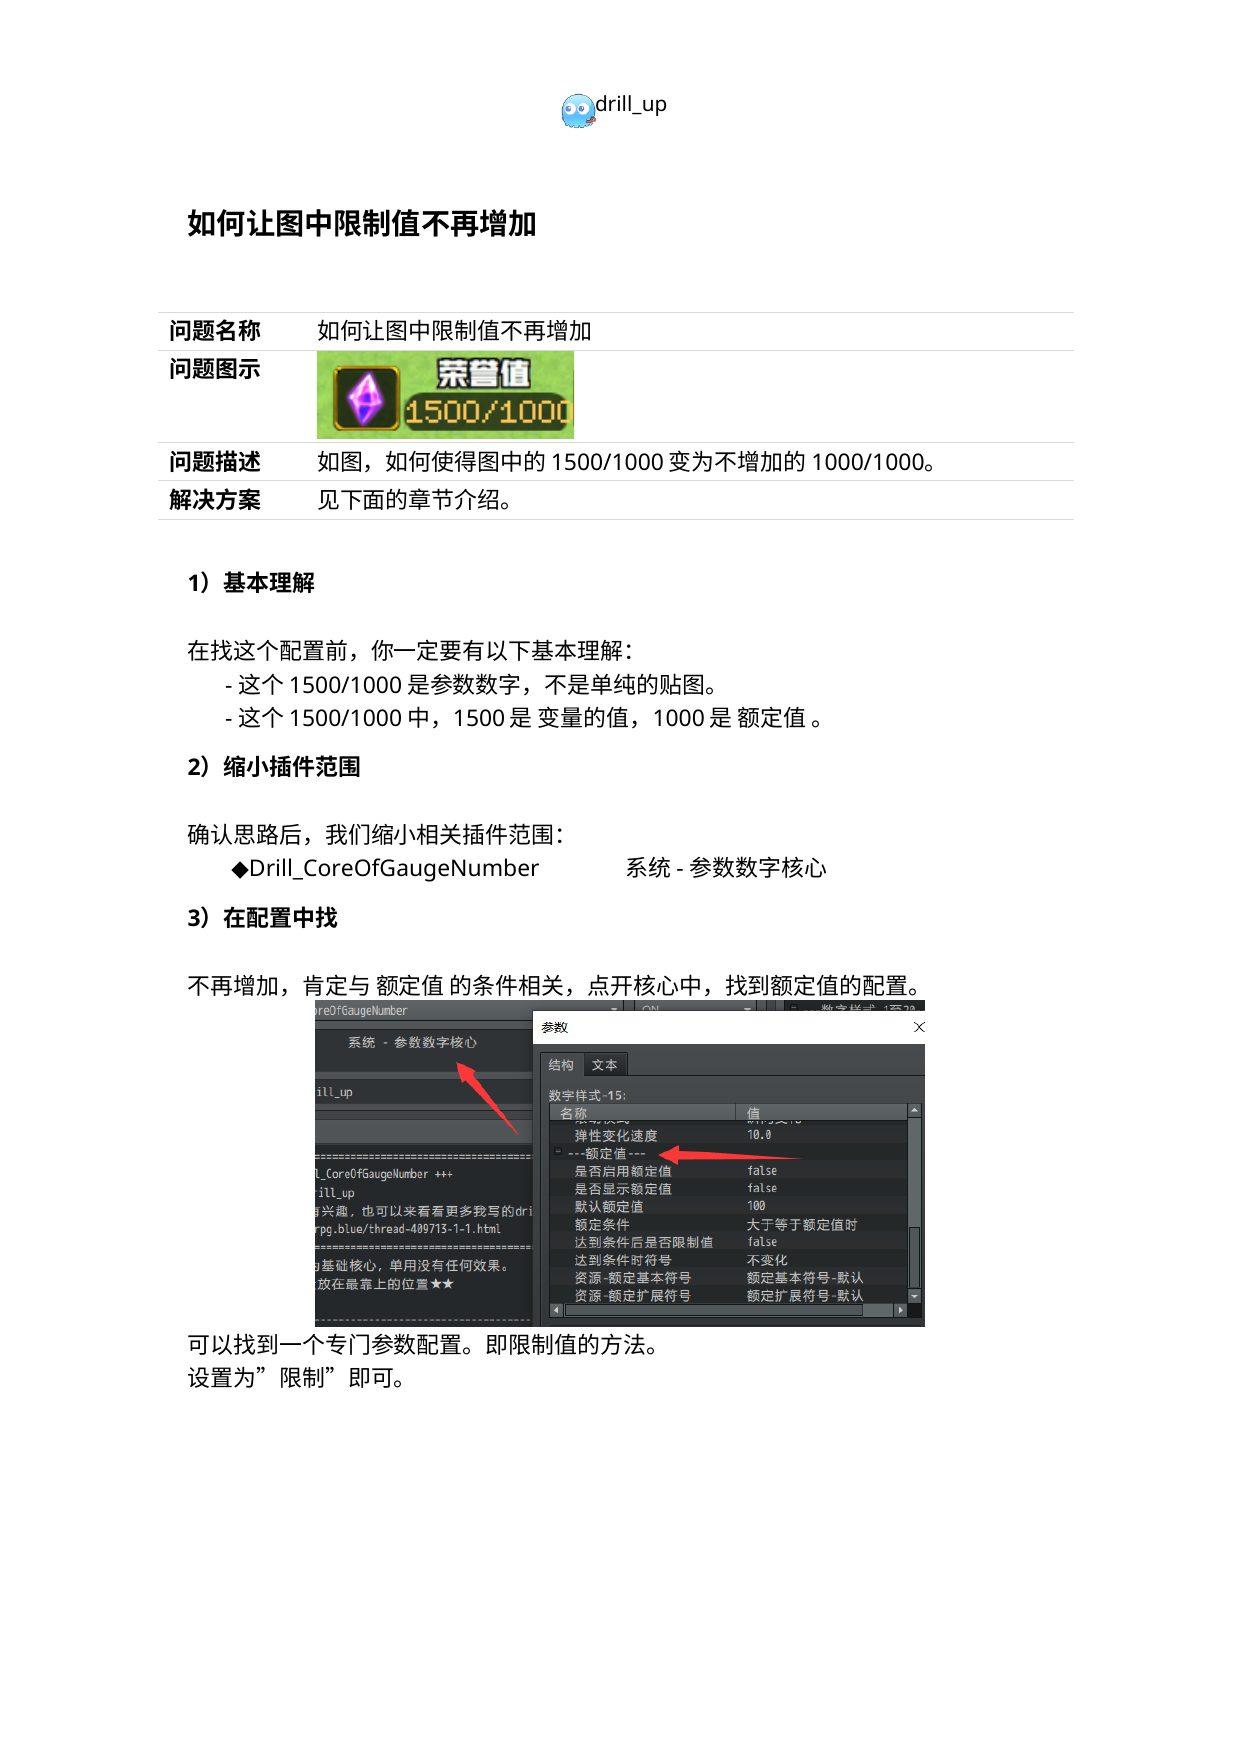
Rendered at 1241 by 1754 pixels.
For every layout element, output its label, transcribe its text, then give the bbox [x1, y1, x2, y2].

text 可以找到一个专门参数配置。即限制值的方法。 [187, 1327, 1053, 1360]
table_cell 如图，如何使得图中的1500/1000变为不增加的 1000/1000。 [306, 443, 1073, 480]
subtitle 如何让图中限制值不再增加 [187, 189, 1053, 254]
table_cell 问题描述 [158, 443, 306, 480]
subtitle 1）基本理解 [187, 549, 1053, 614]
text 确认思路后，我们缩小相关插件范围： [187, 817, 1053, 850]
table_header 如何让图中限制值不再增加 [306, 313, 1073, 350]
subtitle 3）在配置中找 [187, 884, 1053, 949]
text ◆Drill_CoreOfGaugeNumber 系统 - 参数数字核心 [187, 850, 1053, 884]
table_cell 问题图示 [158, 351, 306, 442]
picture [315, 1000, 925, 1327]
picture [316, 351, 575, 439]
subtitle 2）缩小插件范围 [187, 733, 1053, 798]
text 在找这个配置前，你一定要有以下基本理解： [187, 633, 1053, 666]
table_cell 见下面的章节介绍。 [306, 481, 1073, 518]
text 不再增加，肯定与 额定值 的条件相关，点开核心中，找到额定值的配置。 [187, 968, 1053, 1001]
text - 这个1500/1000是参数数字，不是单纯的贴图。 [187, 666, 1053, 700]
picture [556, 88, 597, 130]
table_cell [306, 351, 1073, 442]
table_header 问题名称 [158, 313, 306, 350]
text - 这个1500/1000中，1500是 变量的值，1000是 额定值 。 [187, 700, 1053, 733]
text 设置为”限制”即可。 [187, 1360, 1053, 1393]
table_cell 解决方案 [158, 481, 306, 518]
